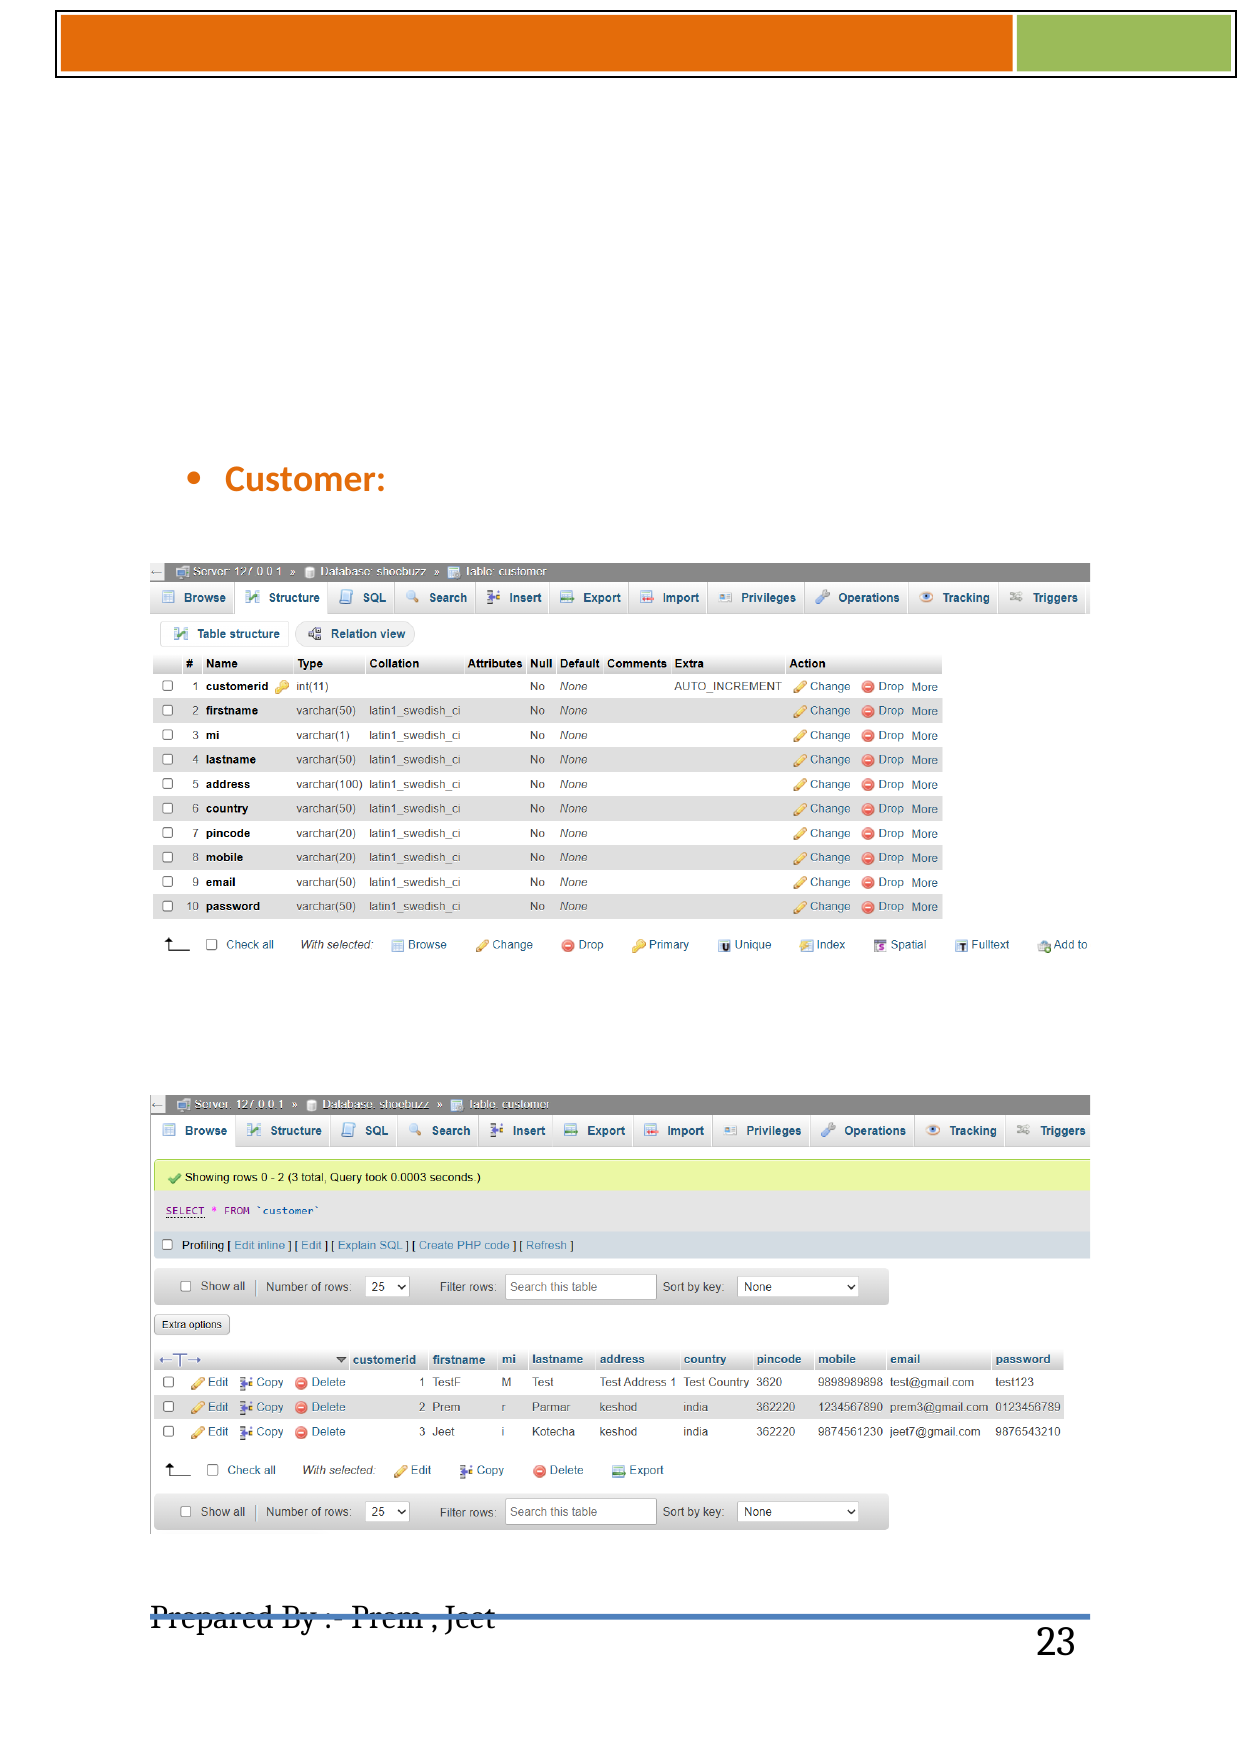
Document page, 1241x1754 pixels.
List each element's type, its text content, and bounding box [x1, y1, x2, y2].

picture [150, 563, 1091, 961]
picture [150, 1095, 1091, 1534]
list Customer: [187, 455, 1090, 501]
